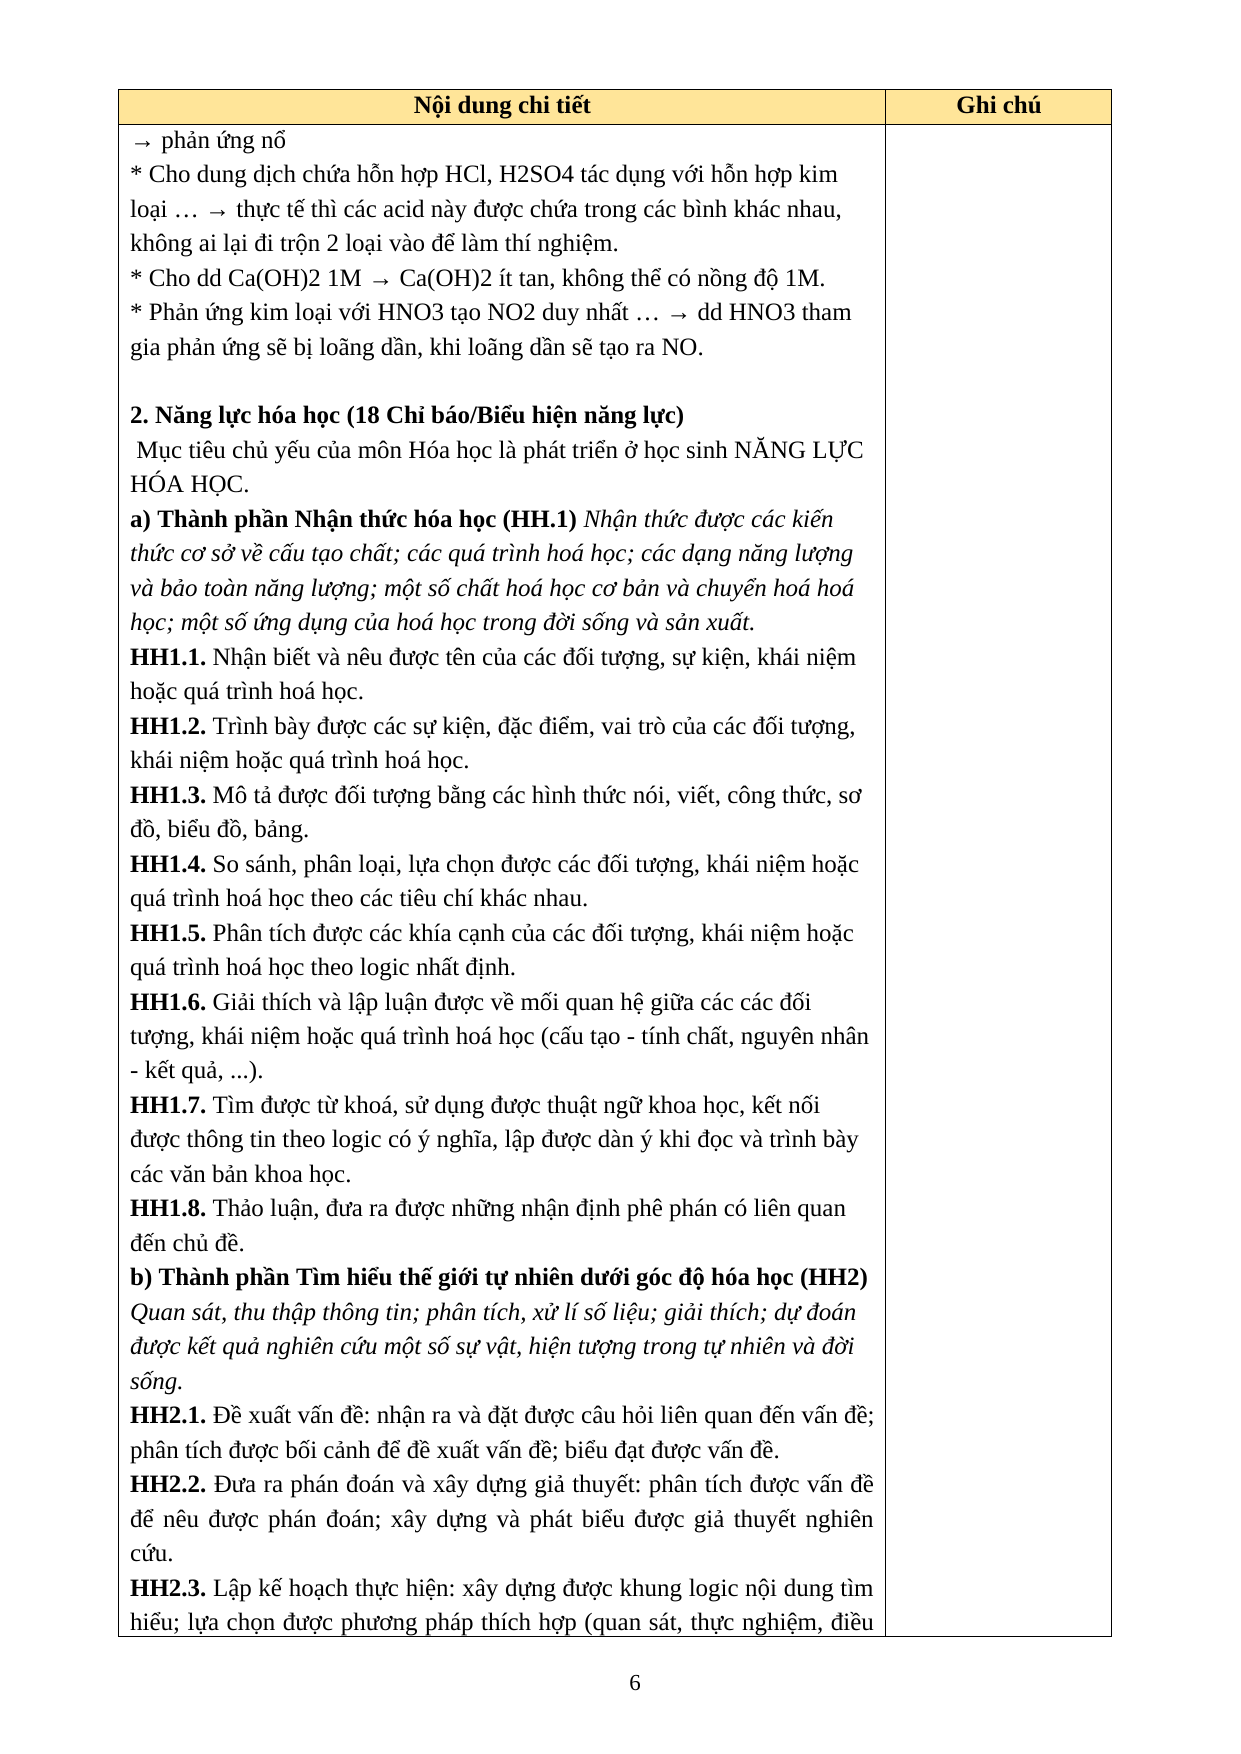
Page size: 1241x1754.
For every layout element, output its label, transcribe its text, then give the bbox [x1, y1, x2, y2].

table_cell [119, 125, 885, 1636]
table_cell [886, 125, 1111, 1636]
table_header Ghi chú [886, 90, 1111, 124]
table_header Nội dung chi tiết [119, 90, 885, 124]
